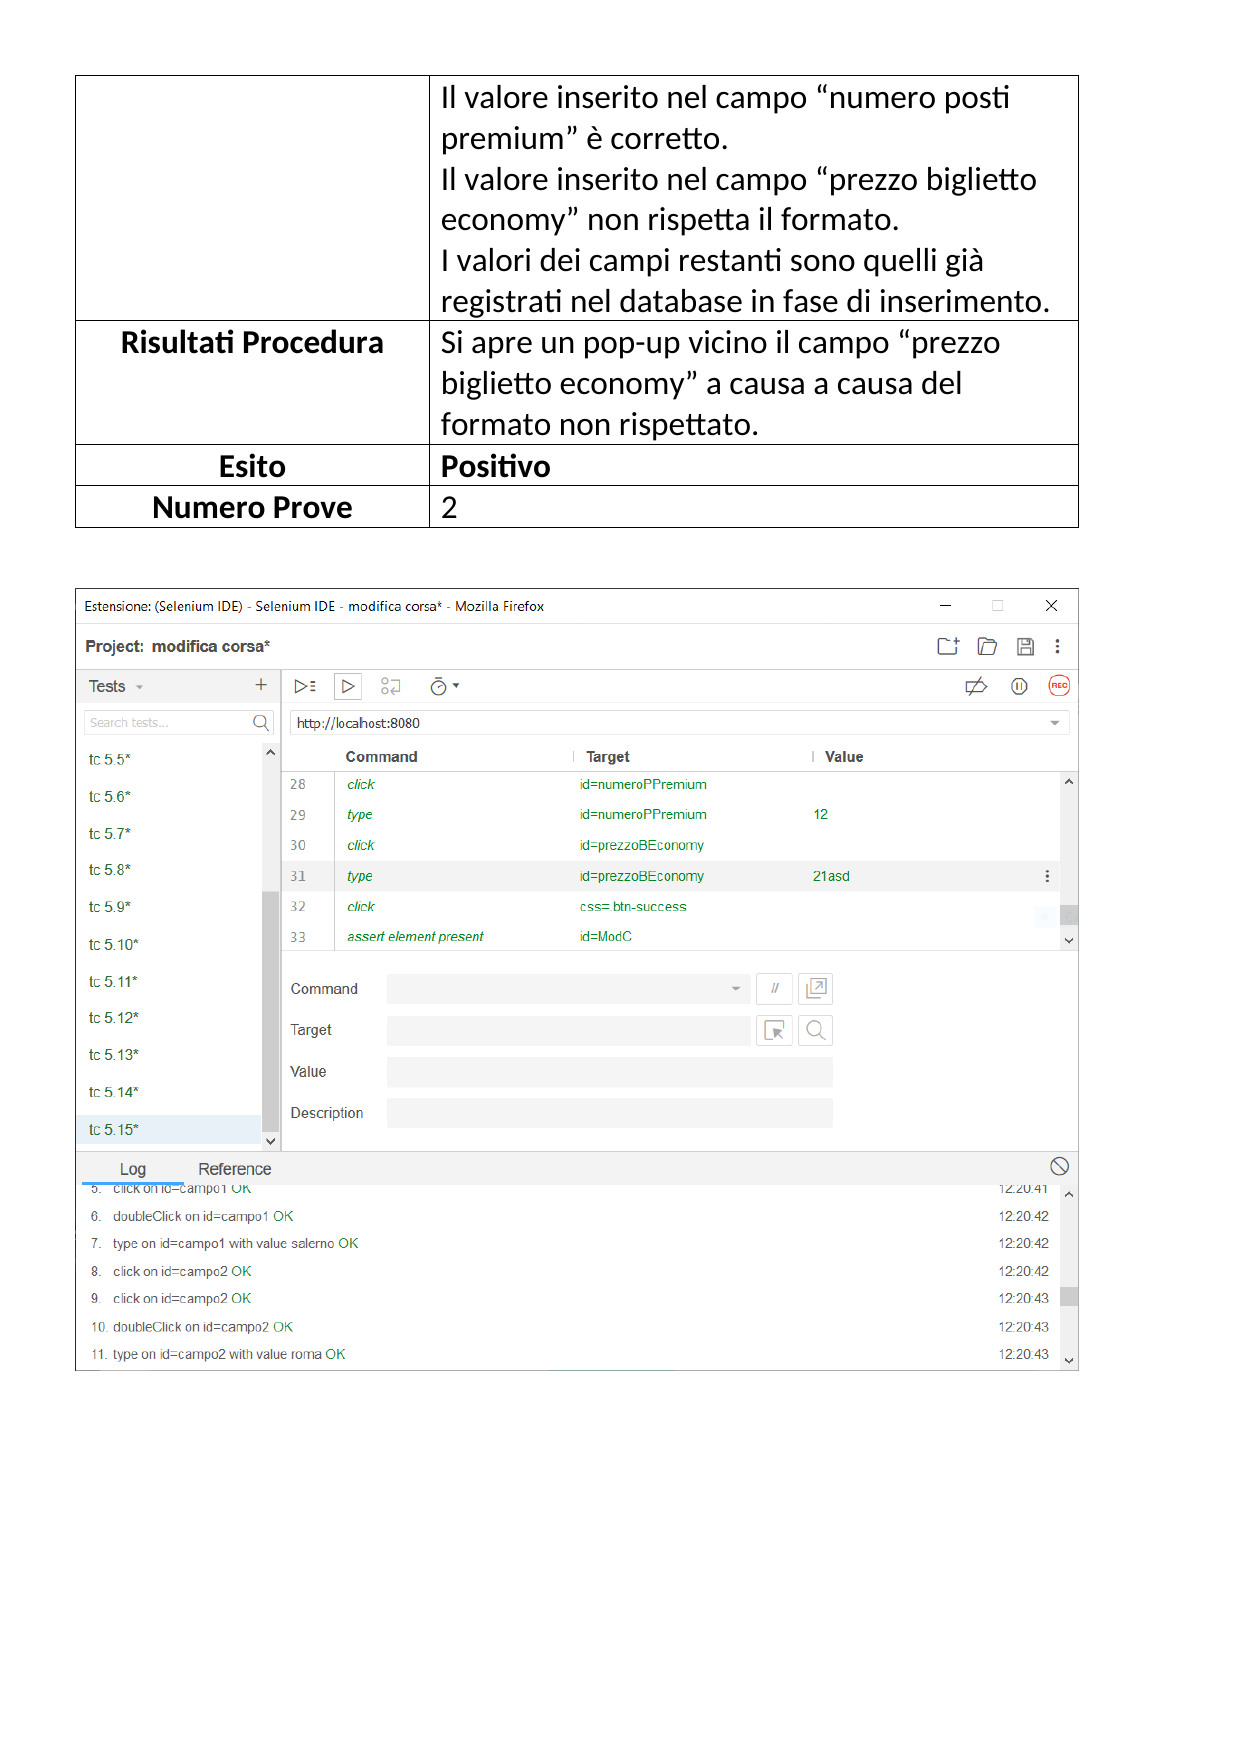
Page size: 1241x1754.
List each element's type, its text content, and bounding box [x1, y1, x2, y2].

table_cell Esito [76, 445, 429, 485]
table_cell Numero Prove [76, 486, 429, 527]
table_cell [430, 76, 1078, 320]
table_cell 2 [430, 486, 1078, 527]
table_cell Si apre un pop-up vicino il campo “prezzo biglietto economy” a causa a causa del formato non rispettato. [430, 321, 1078, 444]
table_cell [76, 76, 429, 320]
picture [75, 588, 1079, 1371]
table_cell Risultati Procedura [76, 321, 429, 444]
table_cell Positivo [430, 445, 1078, 485]
